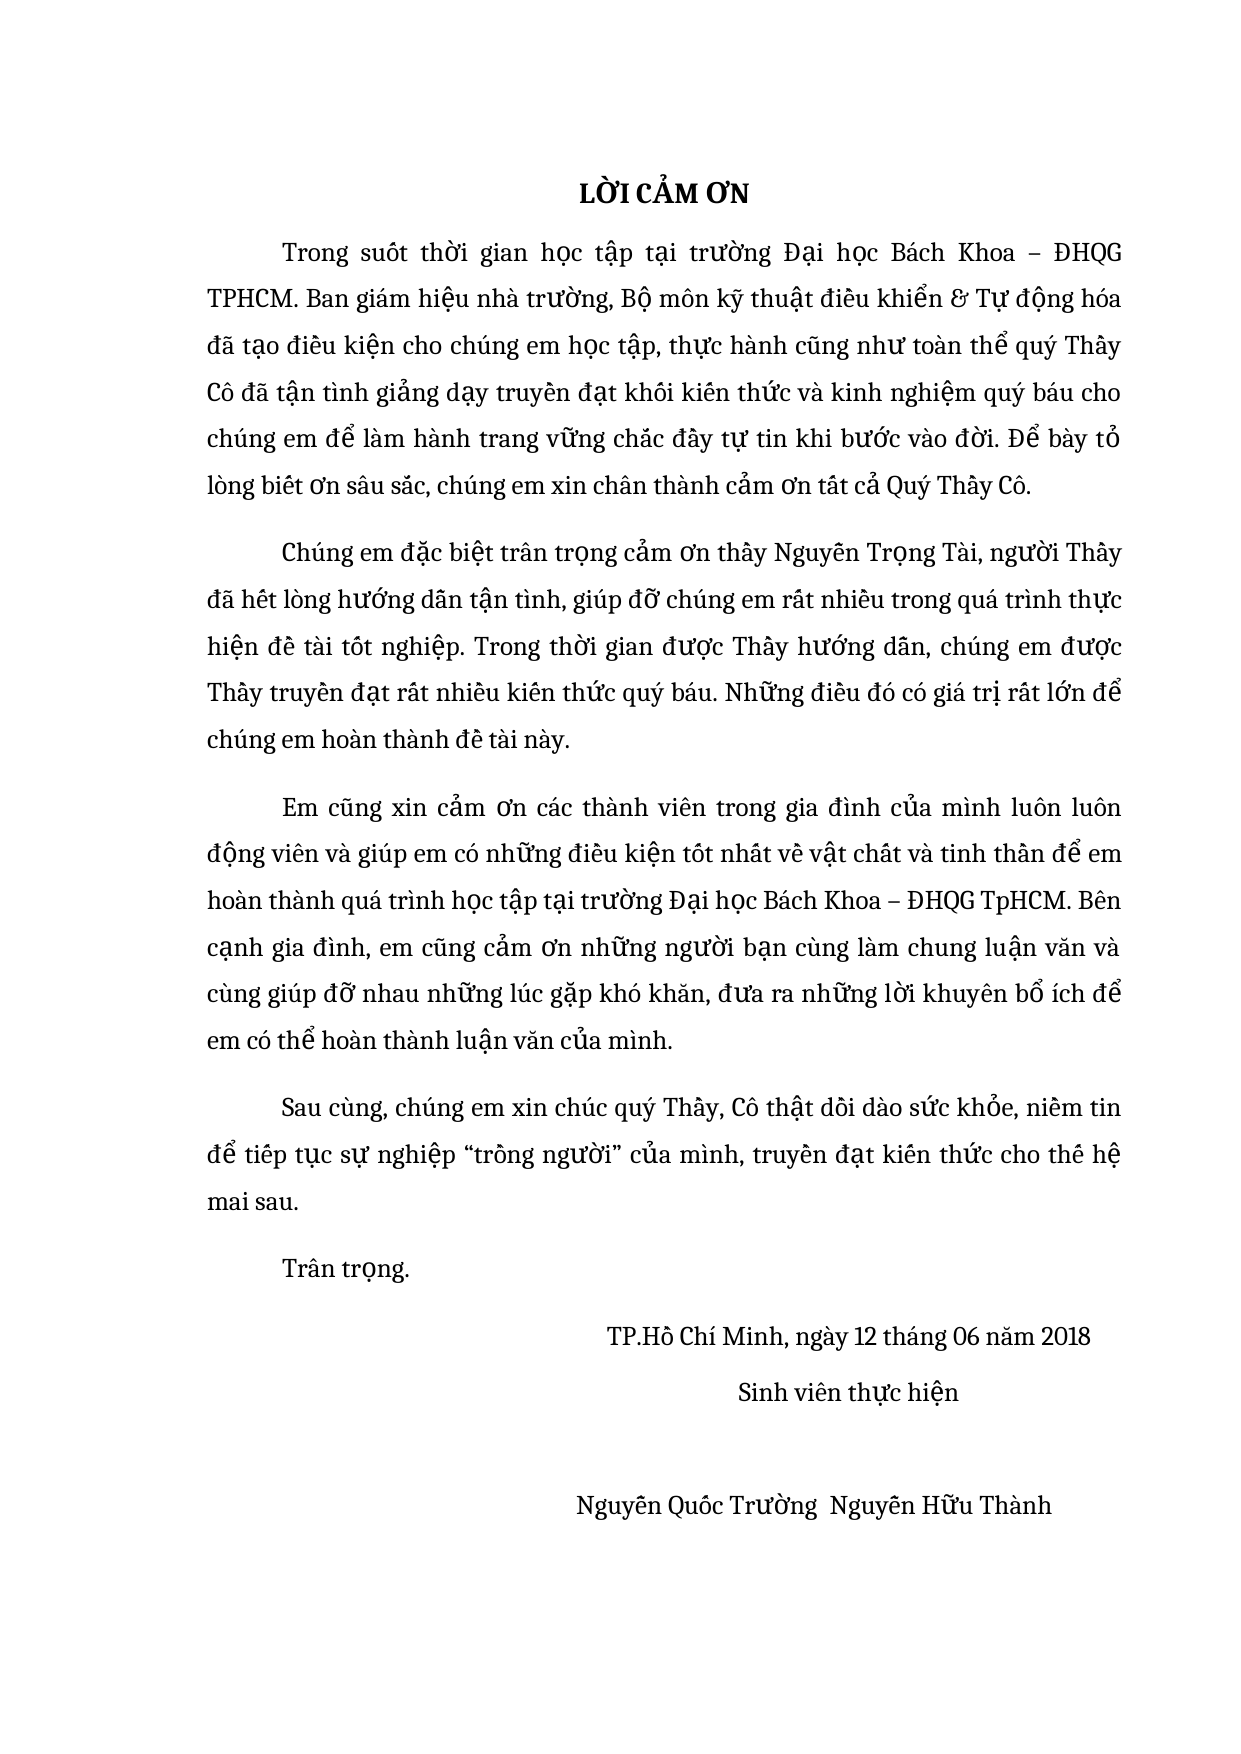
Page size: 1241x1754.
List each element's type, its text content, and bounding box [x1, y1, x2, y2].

text Trân trọng. [207, 1253, 1122, 1284]
text Chúng em đặc biệt trân trọng cảm ơn thầy Nguyễn Trọng Tài, người Thầy đã hết lòng hướng dẫn tận tình, giúp đỡ chúng em rất nhiều trong quá trình thực hiện đề tài tốt nghiệp. Trong thời gian được Thầy hướng dẫn, chúng em được Thầy truyền đạt rất nhiều kiến thức quý báu. Những điều đó có giá trị rất lớn để chúng em hoàn thành đề tài này. [207, 537, 1122, 755]
text Sau cùng, chúng em xin chúc quý Thầy, Cô thật dồi dào sức khỏe, niềm tin để tiếp tục sự nghiệp “trồng người” của mình, truyền đạt kiến thức cho thế hệ mai sau. [207, 1092, 1122, 1217]
text LỜI CẢM ƠN [207, 177, 1122, 211]
text Nguyễn Quốc Trường Nguyễn Hữu Thành [576, 1490, 1122, 1522]
text Sinh viên thực hiện [576, 1377, 1122, 1408]
text Em cũng xin cảm ơn các thành viên trong gia đình của mình luôn luôn động viên và giúp em có những điều kiện tốt nhất về vật chất và tinh thần để em hoàn thành quá trình học tập tại trường Đại học Bách Khoa – ĐHQG TpHCM. Bên cạnh gia đình, em cũng cảm ơn những người bạn cùng làm chung luận văn và cùng giúp đỡ nhau những lúc gặp khó khăn, đưa ra những lời khuyên bổ ích để em có thể hoàn thành luận văn của mình. [207, 792, 1122, 1056]
text Trong suốt thời gian học tập tại trường Đại học Bách Khoa – ĐHQG TPHCM. Ban giám hiệu nhà trường, Bộ môn kỹ thuật điều khiển & Tự động hóa đã tạo điều kiện cho chúng em học tập, thực hành cũng như toàn thể quý Thầy Cô đã tận tình giảng dạy truyền đạt khối kiến thức và kinh nghiệm quý báu cho chúng em để làm hành trang vững chắc đầy tự tin khi bước vào đời. Để bày tỏ lòng biết ơn sâu sắc, chúng em xin chân thành cảm ơn tất cả Quý Thầy Cô. [207, 237, 1122, 501]
text TP.Hồ Chí Minh, ngày 12 tháng 06 năm 2018 [576, 1321, 1122, 1352]
